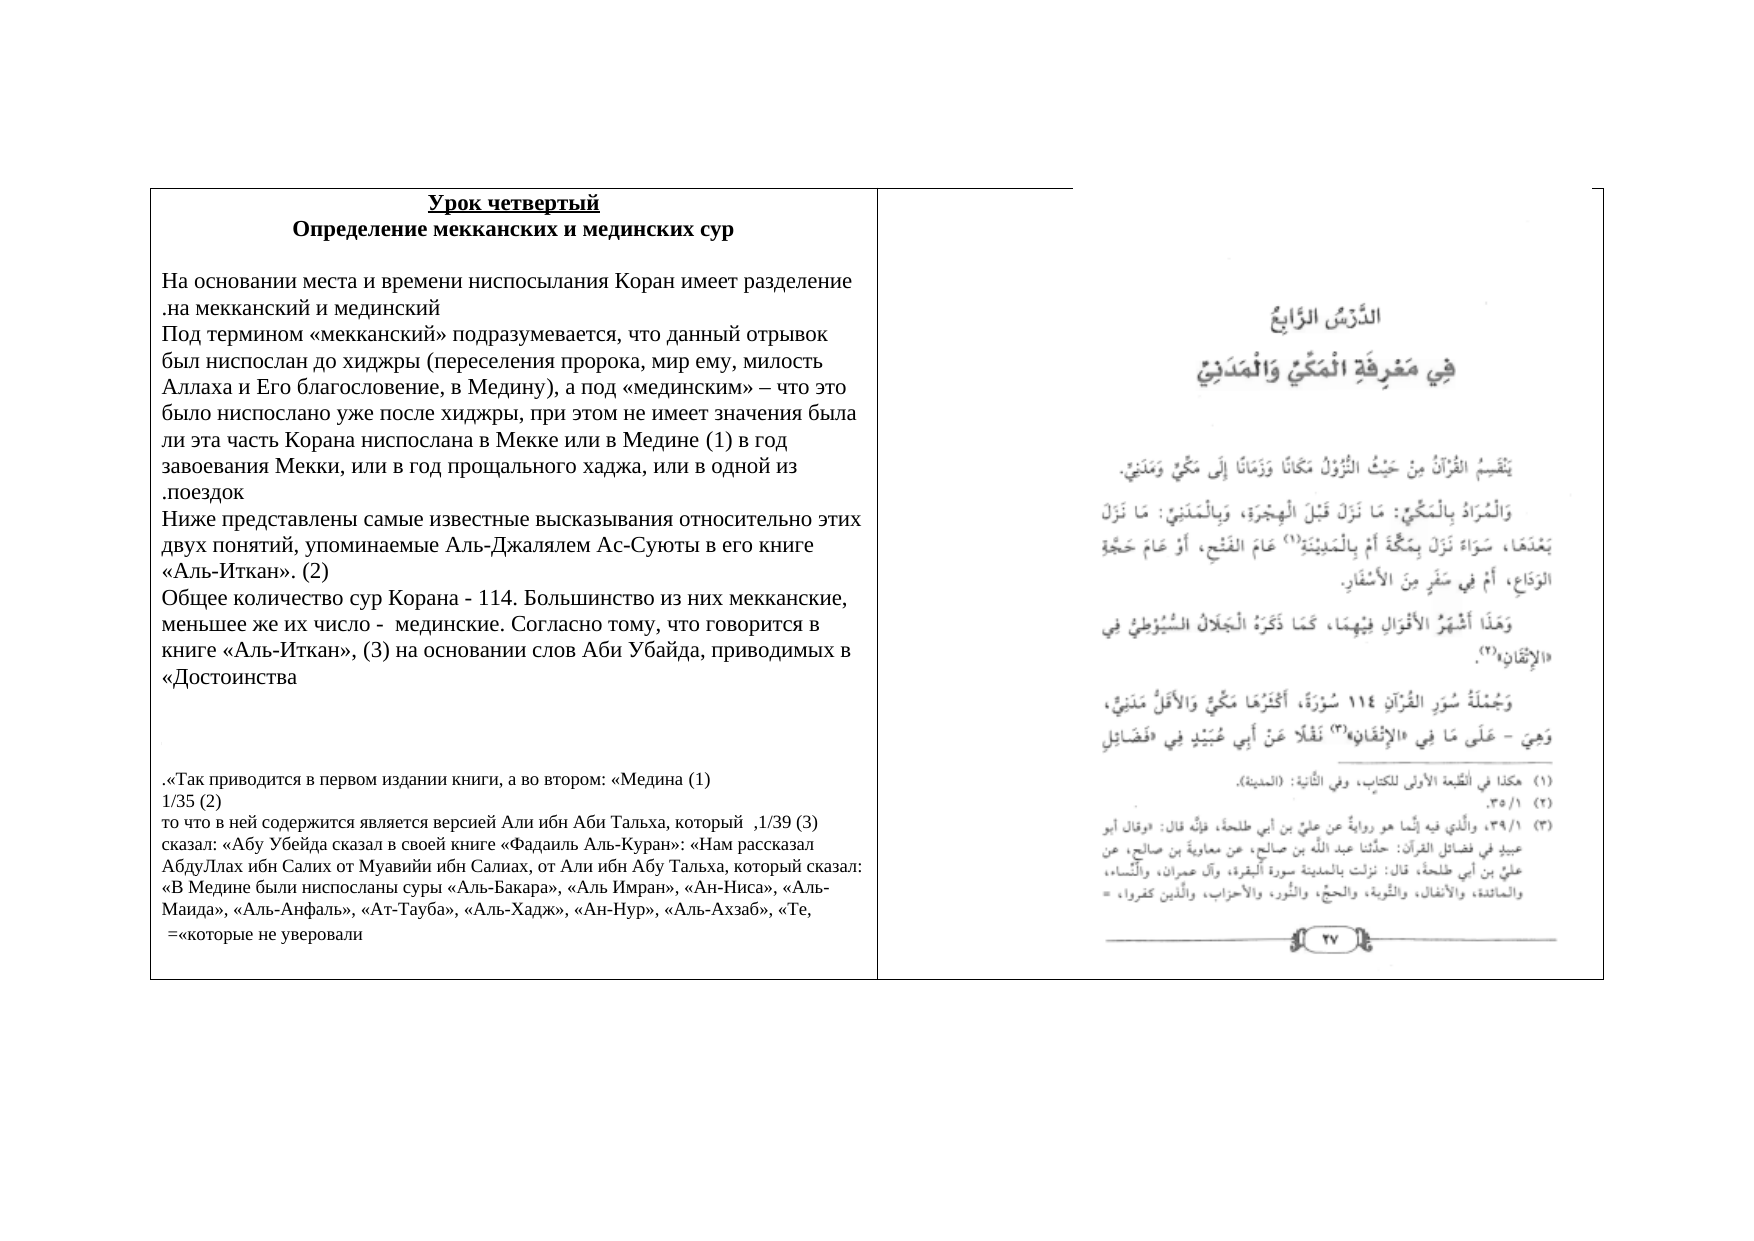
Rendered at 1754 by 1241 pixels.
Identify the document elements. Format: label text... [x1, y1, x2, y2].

table_header [1592, 189, 1603, 978]
picture [1073, 188, 1592, 979]
table_header Урок четвертый Определение мекканских и мединских сур На основании места и времени ниспосылания Коран имеет разделение на мекканский и мединский. Под термином «мекканский» подразумевается, что данный отрывок был ниспослан до хиджры (переселения пророка, мир ему, милость Аллаха и Его благословение, в Медину), а под «мединским» – что это было ниспослано уже после хиджры, при этом не имеет значения была ли эта часть Корана ниспослана в Мекке или в Медине (1) в год завоевания Мекки, или в год прощального хаджа, или в одной из поездок. Ниже представлены самые известные высказывания относительно этих двух понятий, упоминаемые Аль-Джалялем Ас-Суюты в его книге «Аль-Иткан». (2) Общее количество сур Корана - 114. Большинство из них мекканские, меньшее же их число - мединские. Согласно тому, что говорится в книге «Аль-Иткан», (3) на основании слов Аби Убайда, приводимых в «Достоинства (1) Так приводится в первом издании книги, а во втором: «Медина». (2) 1/35 (3) 1/39, то что в ней содержится является версией Али ибн Аби Тальха, который сказал: «Абу Убейда сказал в своей книге «Фадаиль Аль-Куран»: «Нам рассказал АбдуЛлах ибн Салих от Муавийи ибн Салиах, от Али ибн Абу Тальха, который сказал: «В Медине были ниспосланы суры «Аль-Бакара», «Аль Имран», «Ан-Ниса», «Аль-Маида», «Аль-Анфаль», «Ат-Тауба», «Аль-Хадж», «Ан-Нур», «Аль-Ахзаб», «Те, которые не уверовали»= [151, 189, 877, 978]
table_header [878, 189, 1073, 978]
